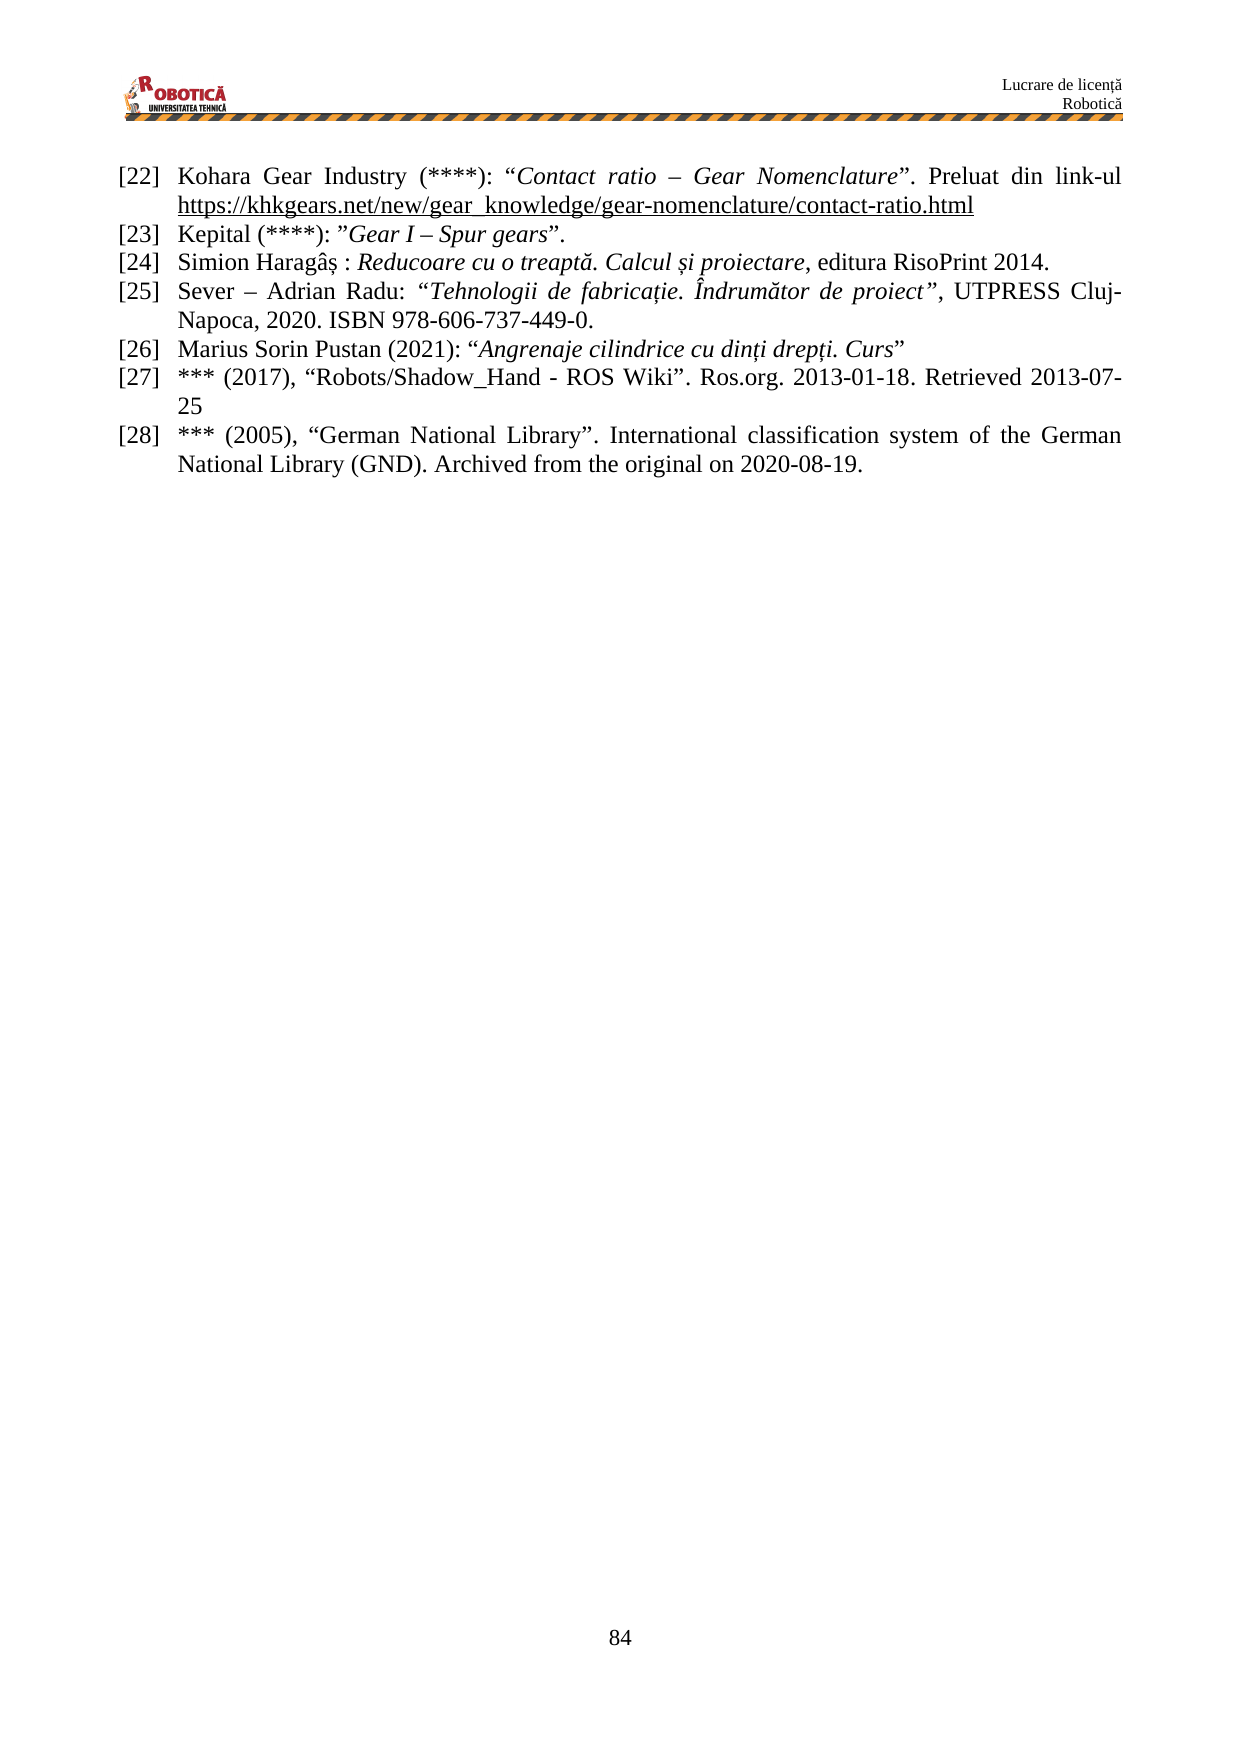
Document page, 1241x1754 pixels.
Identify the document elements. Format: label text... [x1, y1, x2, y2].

list *** (2017), “Robots/Shadow_Hand - ROS Wiki”. Ros.org. 2013-01-18. Retrieved 2013-07-25 [118, 362, 1122, 420]
list Sever – Adrian Radu: “Tehnologii de fabricație. Îndrumător de proiect”, UTPRESS Cluj-Napoca, 2020. ISBN 978-606-737-449-0. [118, 276, 1122, 334]
list *** (2005), “German National Library”. International classification system of the German National Library (GND). Archived from the original on 2020-08-19. [118, 420, 1122, 477]
list Kohara Gear Industry (****): “Contact ratio – Gear Nomenclature”. Preluat din link-ul https://khkgears.net/new/gear_knowledge/gear-nomenclature/contact-ratio.html [118, 161, 1122, 219]
list Simion Haragâș : Reducoare cu o treaptă. Calcul și proiectare, editura RisoPrint 2014. [118, 247, 1122, 276]
picture [121, 75, 1123, 122]
list Kepital (****): ”Gear I – Spur gears”. [118, 219, 1122, 247]
list Marius Sorin Pustan (2021): “Angrenaje cilindrice cu dinți drepți. Curs” [118, 334, 1122, 362]
